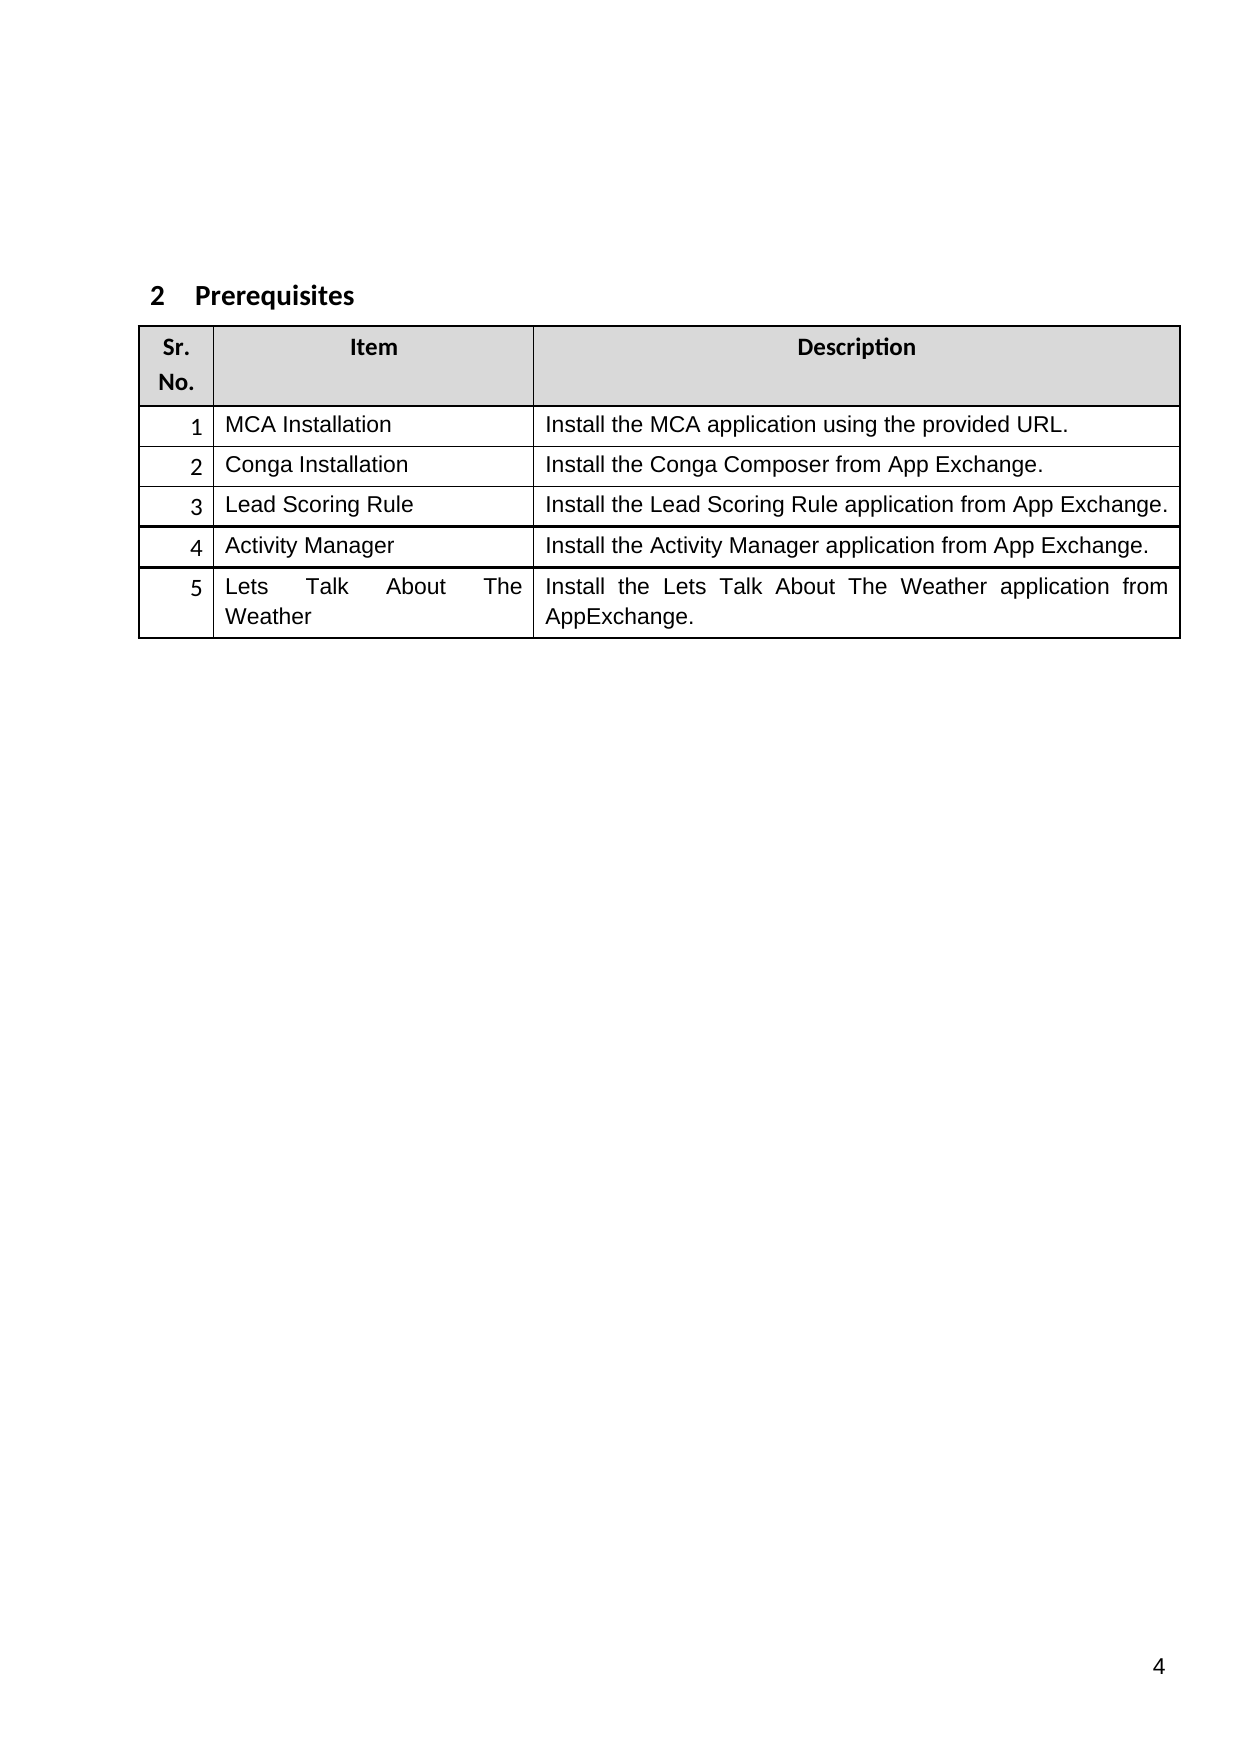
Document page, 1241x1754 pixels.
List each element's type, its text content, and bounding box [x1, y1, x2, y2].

table_header Item [214, 327, 533, 405]
table_cell Activity Manager [214, 528, 533, 566]
table_cell Lead Scoring Rule [214, 487, 533, 525]
table_header Description [534, 327, 1179, 405]
table_cell Install the Conga Composer from App Exchange. [534, 447, 1179, 486]
table_cell 2 [140, 447, 213, 486]
table_cell Install the MCA application using the provided URL. [534, 407, 1179, 446]
subtitle Prerequisites [150, 277, 1165, 312]
table_cell Install the Lead Scoring Rule application from App Exchange. [534, 487, 1179, 525]
table_cell 1 [140, 407, 213, 446]
table_cell 4 [140, 528, 213, 566]
table_header Sr. No. [140, 327, 213, 405]
table_cell 5 [140, 569, 213, 637]
table_cell 3 [140, 487, 213, 525]
table_cell Install the Activity Manager application from App Exchange. [534, 528, 1179, 566]
table_cell Conga Installation [214, 447, 533, 486]
table_cell Install the Lets Talk About The Weather application from AppExchange. [534, 569, 1179, 637]
table_cell Lets Talk About The Weather [214, 569, 533, 637]
table_cell MCA Installation [214, 407, 533, 446]
